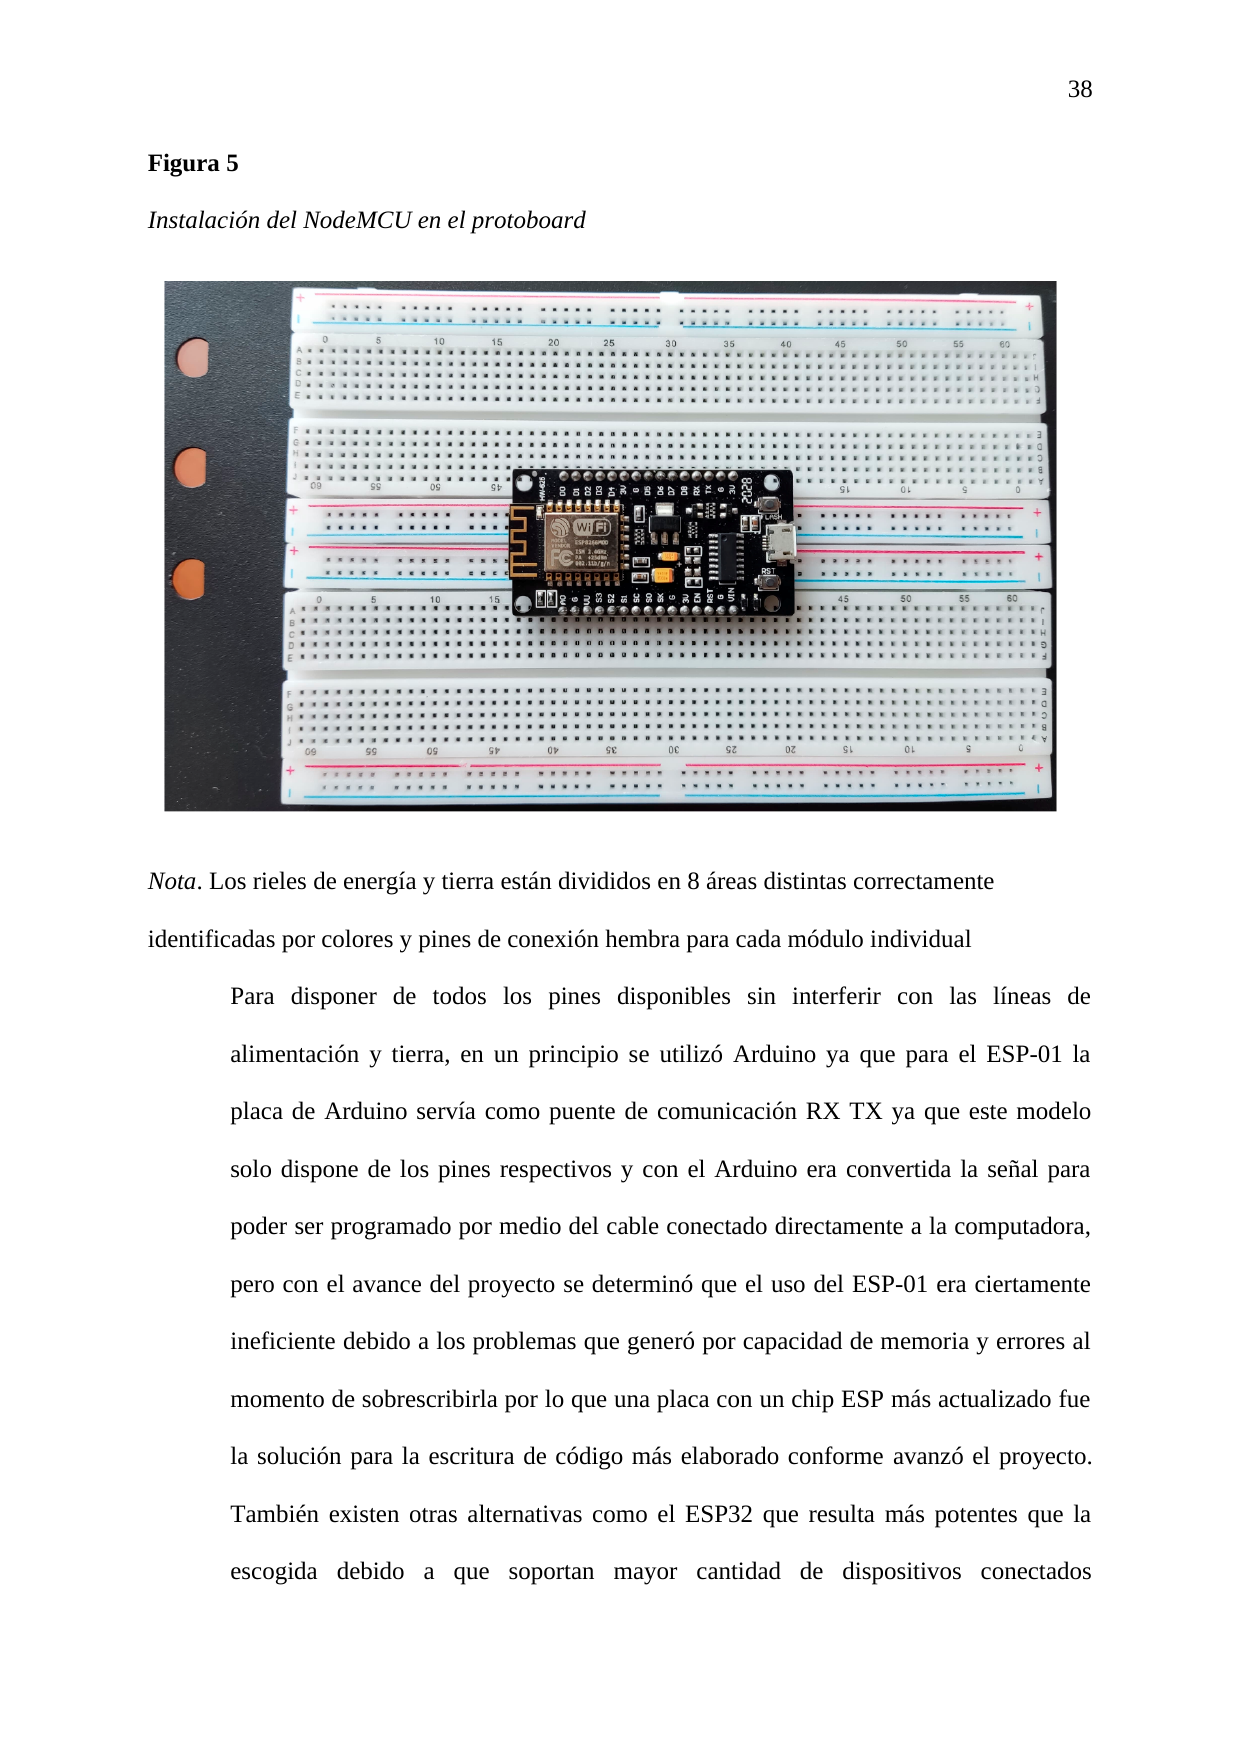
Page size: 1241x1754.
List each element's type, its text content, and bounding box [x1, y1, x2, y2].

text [230, 981, 1092, 1585]
picture [126, 262, 1072, 841]
text Figura 5 Instalación del NodeMCU en el protoboard [148, 148, 1092, 234]
